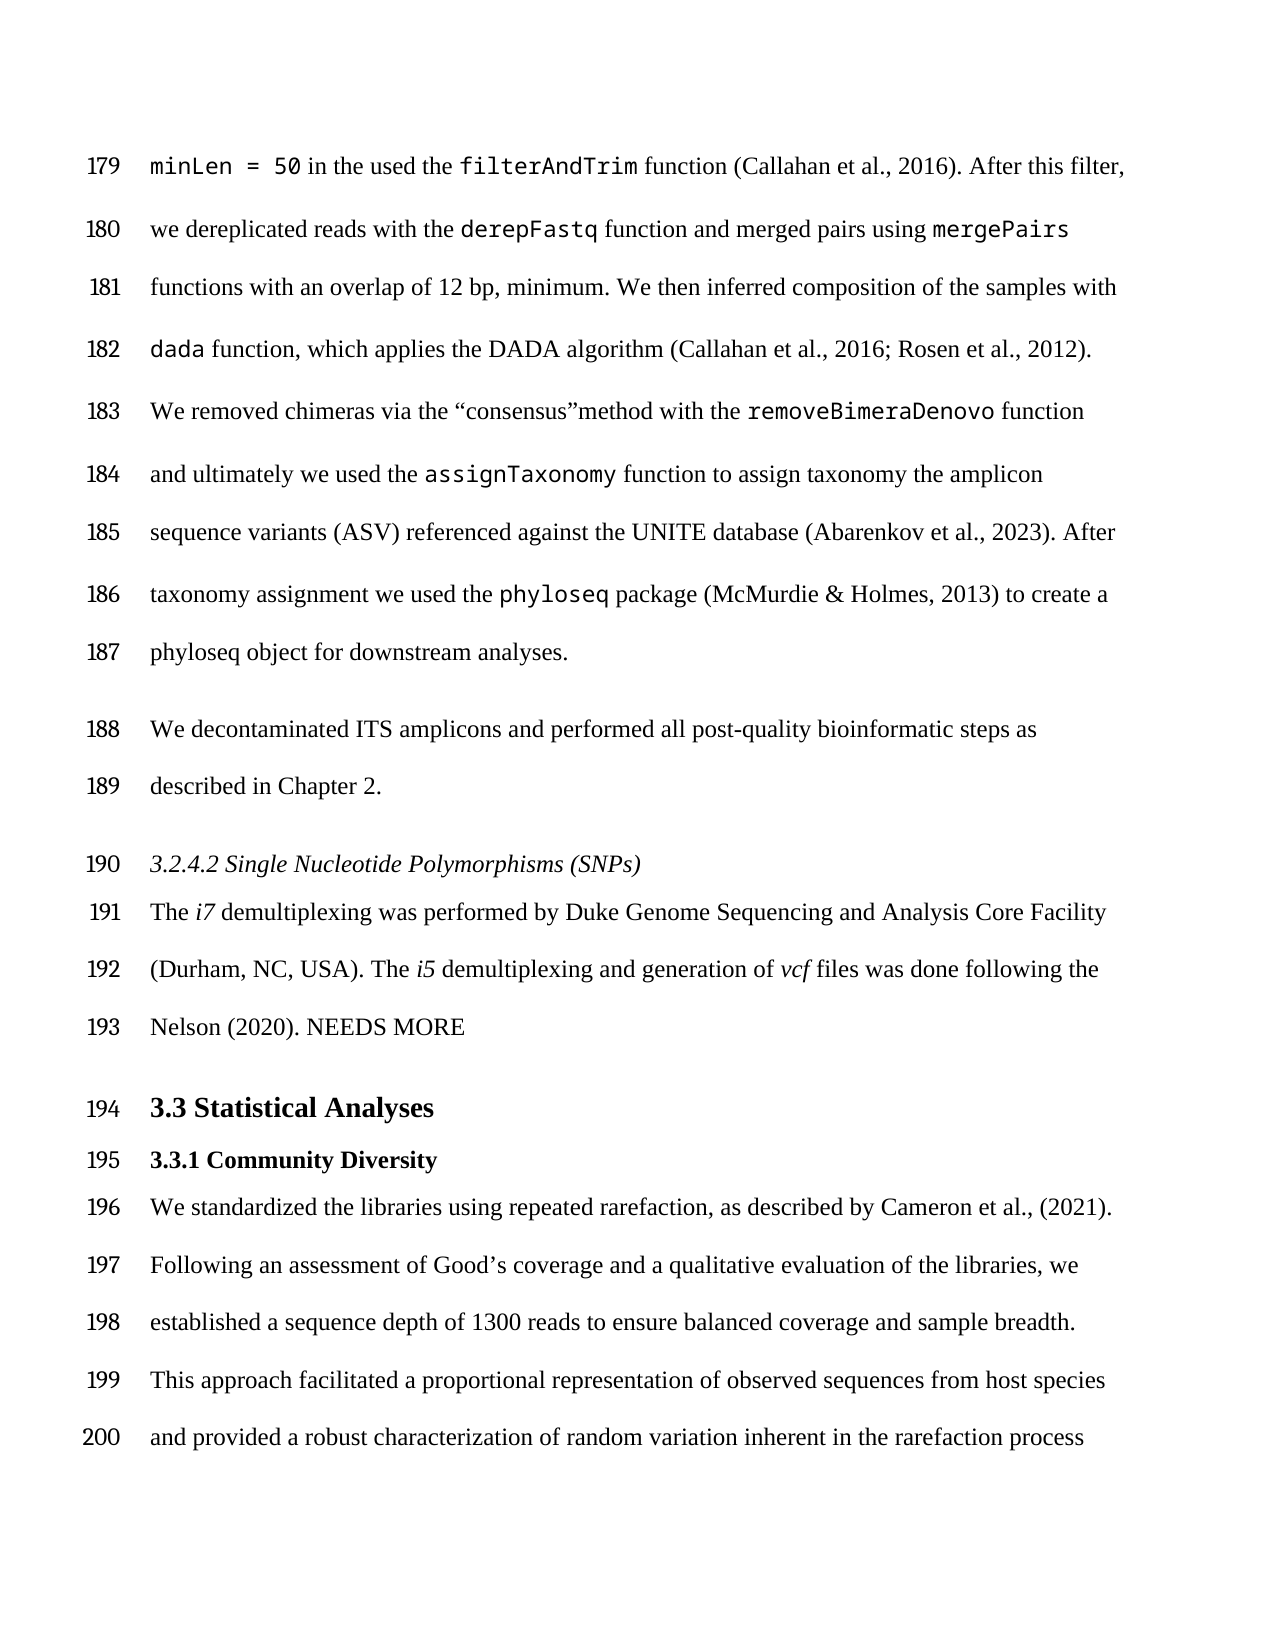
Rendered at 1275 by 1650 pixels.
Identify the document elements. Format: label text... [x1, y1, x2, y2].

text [150, 1192, 1125, 1451]
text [150, 150, 1125, 666]
text We decontaminated ITS amplicons and performed all post-quality bioinformatic steps as described in Chapter 2. [150, 714, 1125, 800]
text The i7 demultiplexing was performed by Duke Genome Sequencing and Analysis Core Facility (Durham, NC, USA). The i5 demultiplexing and generation of vcf files was done following the Nelson (2020). NEEDS MORE [150, 897, 1125, 1041]
subtitle 3.2.4.2 Single Nucleotide Polymorphisms (SNPs) [150, 849, 1125, 878]
subtitle 3.3.1 Community Diversity [150, 1145, 1125, 1173]
subtitle 3.3 Statistical Analyses [150, 1090, 1125, 1124]
